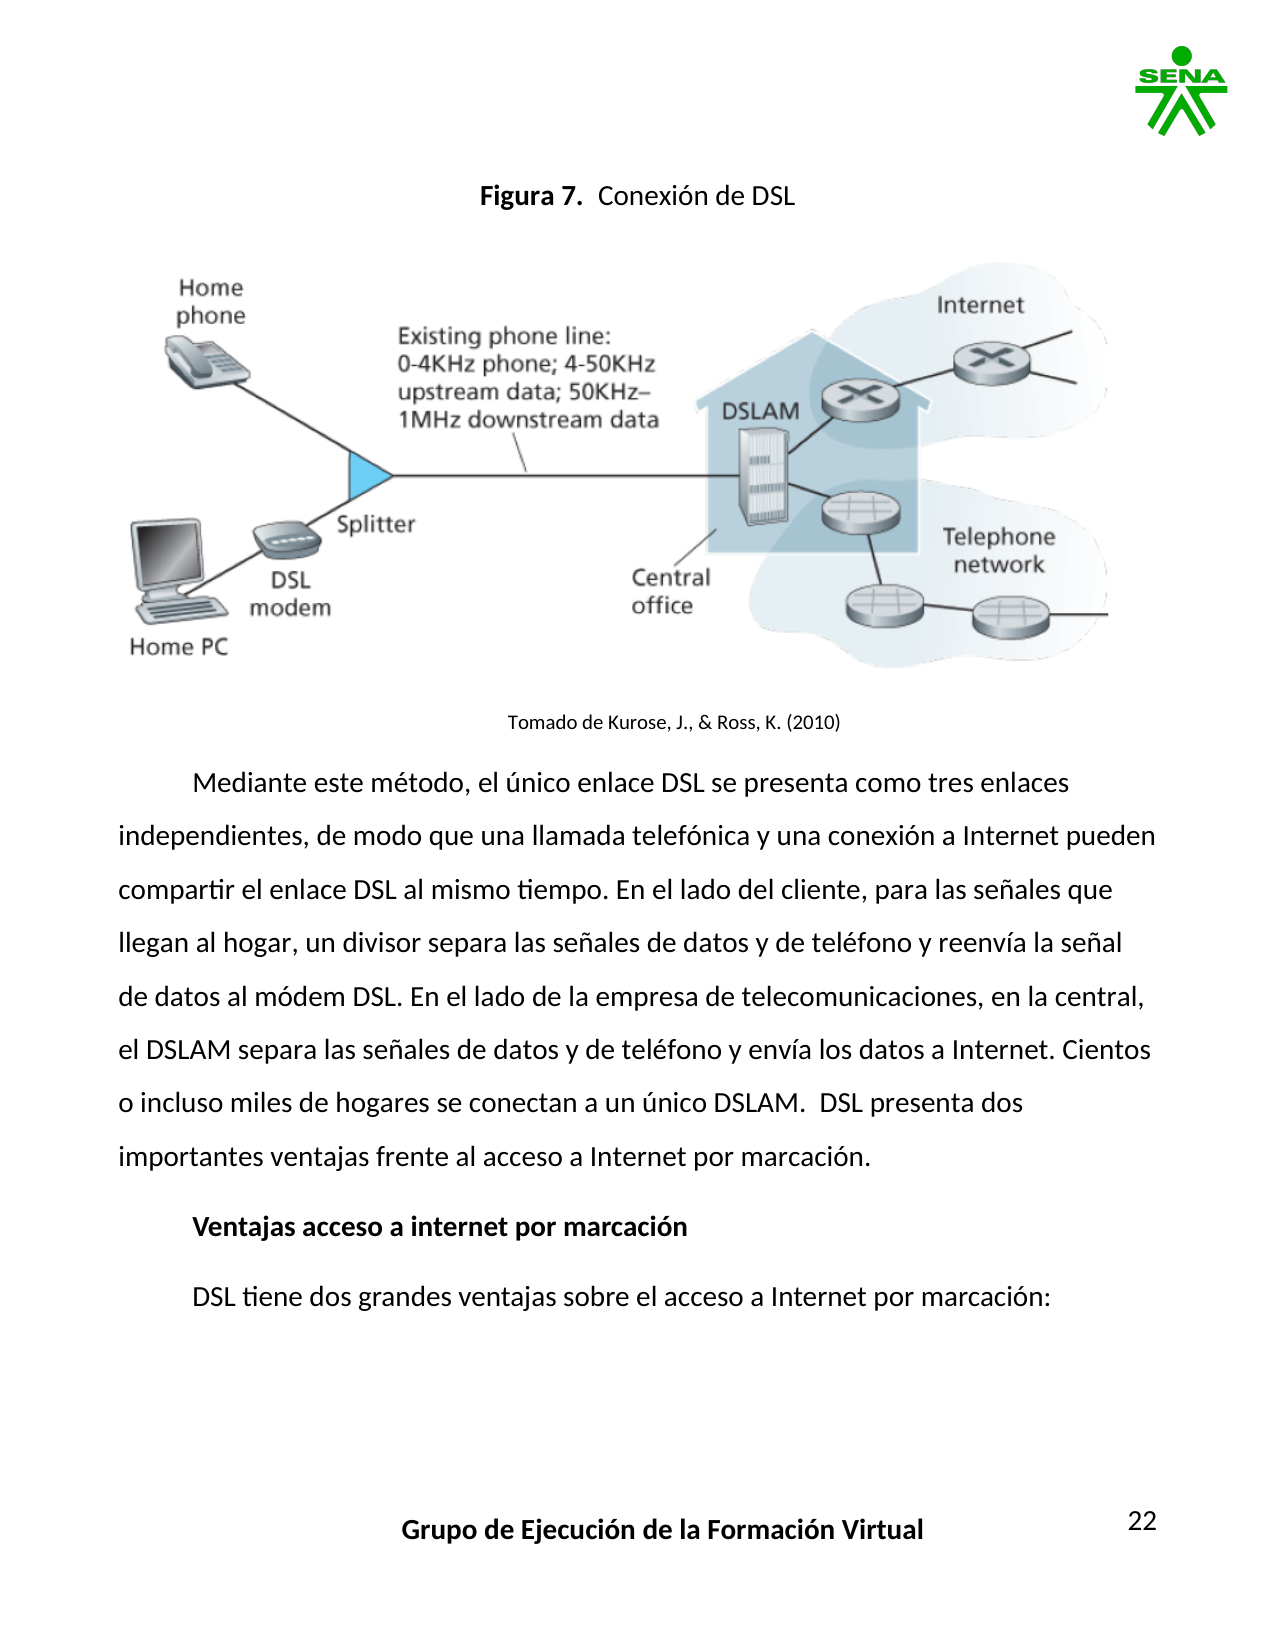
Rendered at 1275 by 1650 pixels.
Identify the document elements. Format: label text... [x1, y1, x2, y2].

text DSL tiene dos grandes ventajas sobre el acceso a Internet por marcación: [118, 1278, 1157, 1314]
text Ventajas acceso a internet por marcación [118, 1208, 1157, 1244]
picture [1135, 46, 1228, 136]
text Mediante este método, el único enlace DSL se presenta como tres enlaces independientes, de modo que una llamada telefónica y una conexión a Internet pueden compartir el enlace DSL al mismo tiempo. En el lado del cliente, para las señales que llegan al hogar, un divisor separa las señales de datos y de teléfono y reenvía la señal de datos al módem DSL. En el lado de la empresa de telecomunicaciones, en la central, el DSLAM separa las señales de datos y de teléfono y envía los datos a Internet. Cientos o incluso miles de hogares se conectan a un único DSLAM. DSL presenta dos importantes ventajas frente al acceso a Internet por marcación. [118, 764, 1157, 1173]
picture [118, 247, 1157, 675]
text Conexión de DSL [118, 177, 1157, 213]
text Tomado de Kurose, J., & Ross, K. (2010) [118, 709, 1157, 734]
